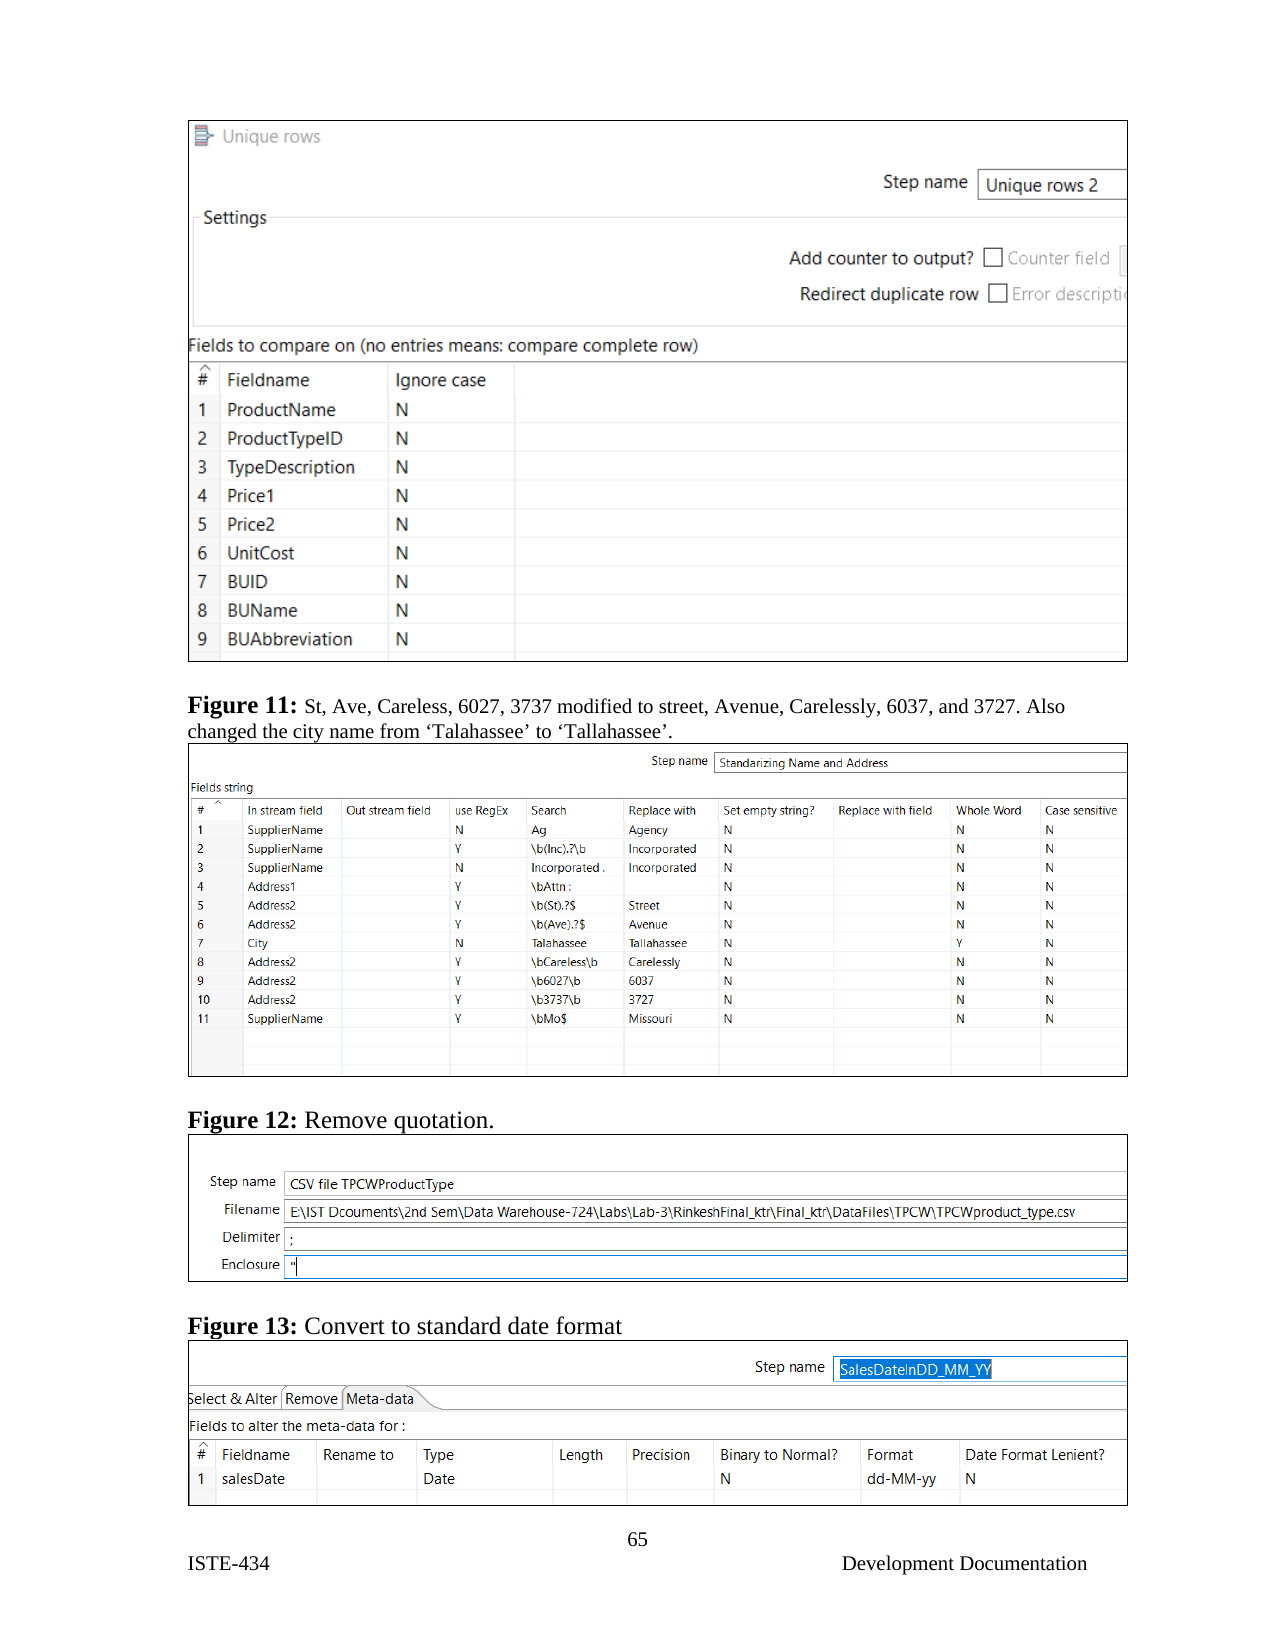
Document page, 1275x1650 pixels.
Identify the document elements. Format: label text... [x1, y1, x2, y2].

picture [189, 1135, 1127, 1281]
text Figure 13: Convert to standard date format [187, 1311, 1087, 1339]
text Figure 12: Remove quotation. [187, 1105, 1087, 1134]
picture [189, 1341, 1127, 1505]
text Figure 11: St, Ave, Careless, 6027, 3737 modified to street, Avenue, Carelessly, 6037, and 3727. Also changed the city name from ‘Talahassee’ to ‘Tallahassee’. [187, 690, 1087, 743]
picture [189, 121, 1127, 661]
picture [189, 744, 1127, 1076]
